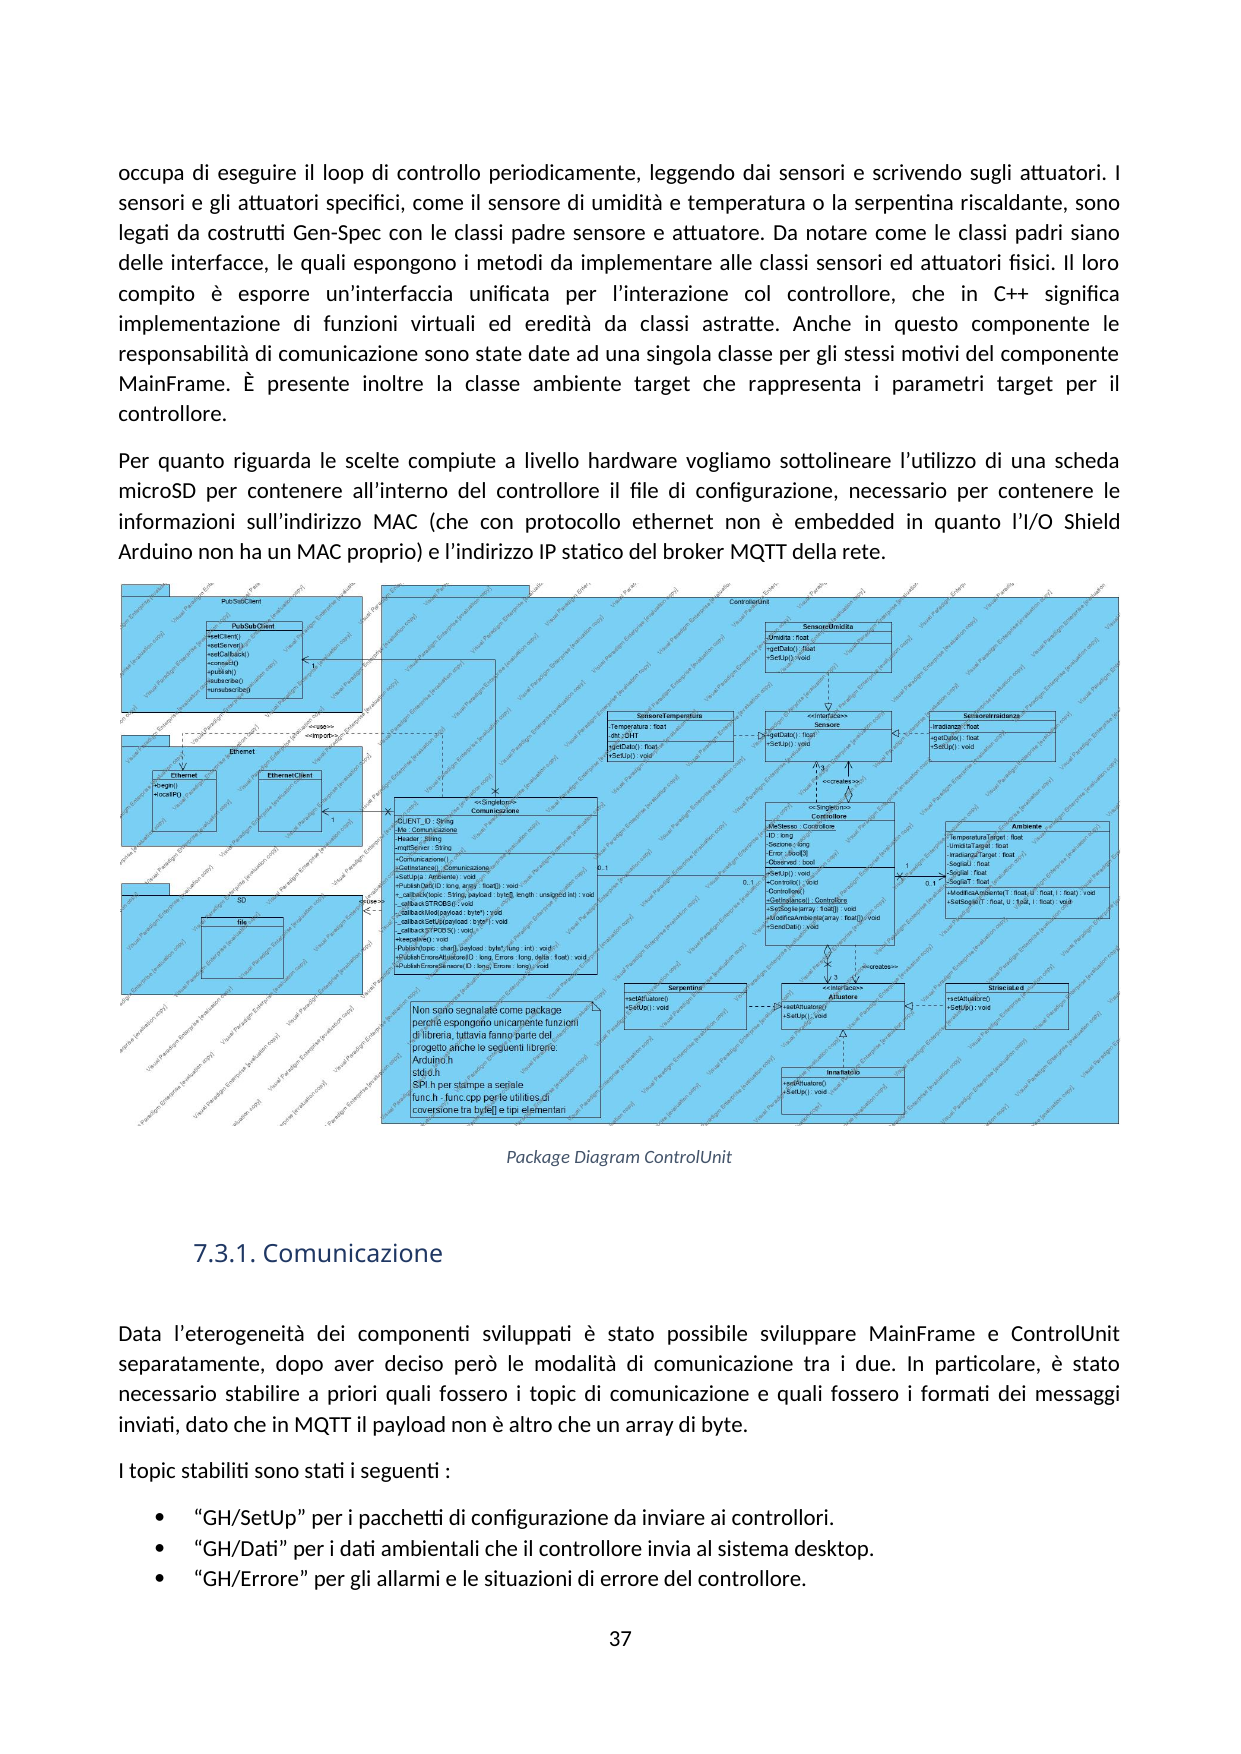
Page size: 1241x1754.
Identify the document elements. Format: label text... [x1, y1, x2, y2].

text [118, 158, 1122, 427]
list “GH/Errore” per gli allarmi e le situazioni di errore del controllore. [156, 1564, 1122, 1592]
list “GH/Dati” per i dati ambientali che il controllore invia al sistema desktop. [156, 1534, 1122, 1562]
list “GH/SetUp” per i pacchetti di configurazione da inviare ai controllori. [156, 1503, 1122, 1532]
text Package Diagram ControlUnit [118, 1145, 1122, 1168]
picture [120, 583, 1121, 1126]
text Per quanto riguarda le scelte compiute a livello hardware vogliamo sottolineare l’utilizzo di una scheda microSD per contenere all’interno del controllore il file di configurazione, necessario per contenere le informazioni sull’indirizzo MAC (che con protocollo ethernet non è embedded in quanto l’I/O Shield Arduino non ha un MAC proprio) e l’indirizzo IP statico del broker MQTT della rete. [118, 446, 1122, 565]
subtitle 7.3.1. Comunicazione [193, 1236, 1122, 1269]
text Data l’eterogeneità dei componenti sviluppati è stato possibile sviluppare MainFrame e ControlUnit separatamente, dopo aver deciso però le modalità di comunicazione tra i due. In particolare, è stato necessario stabilire a priori quali fossero i topic di comunicazione e quali fossero i formati dei messaggi inviati, dato che in MQTT il payload non è altro che un array di byte. [118, 1319, 1122, 1438]
text I topic stabiliti sono stati i seguenti : [118, 1457, 1122, 1485]
